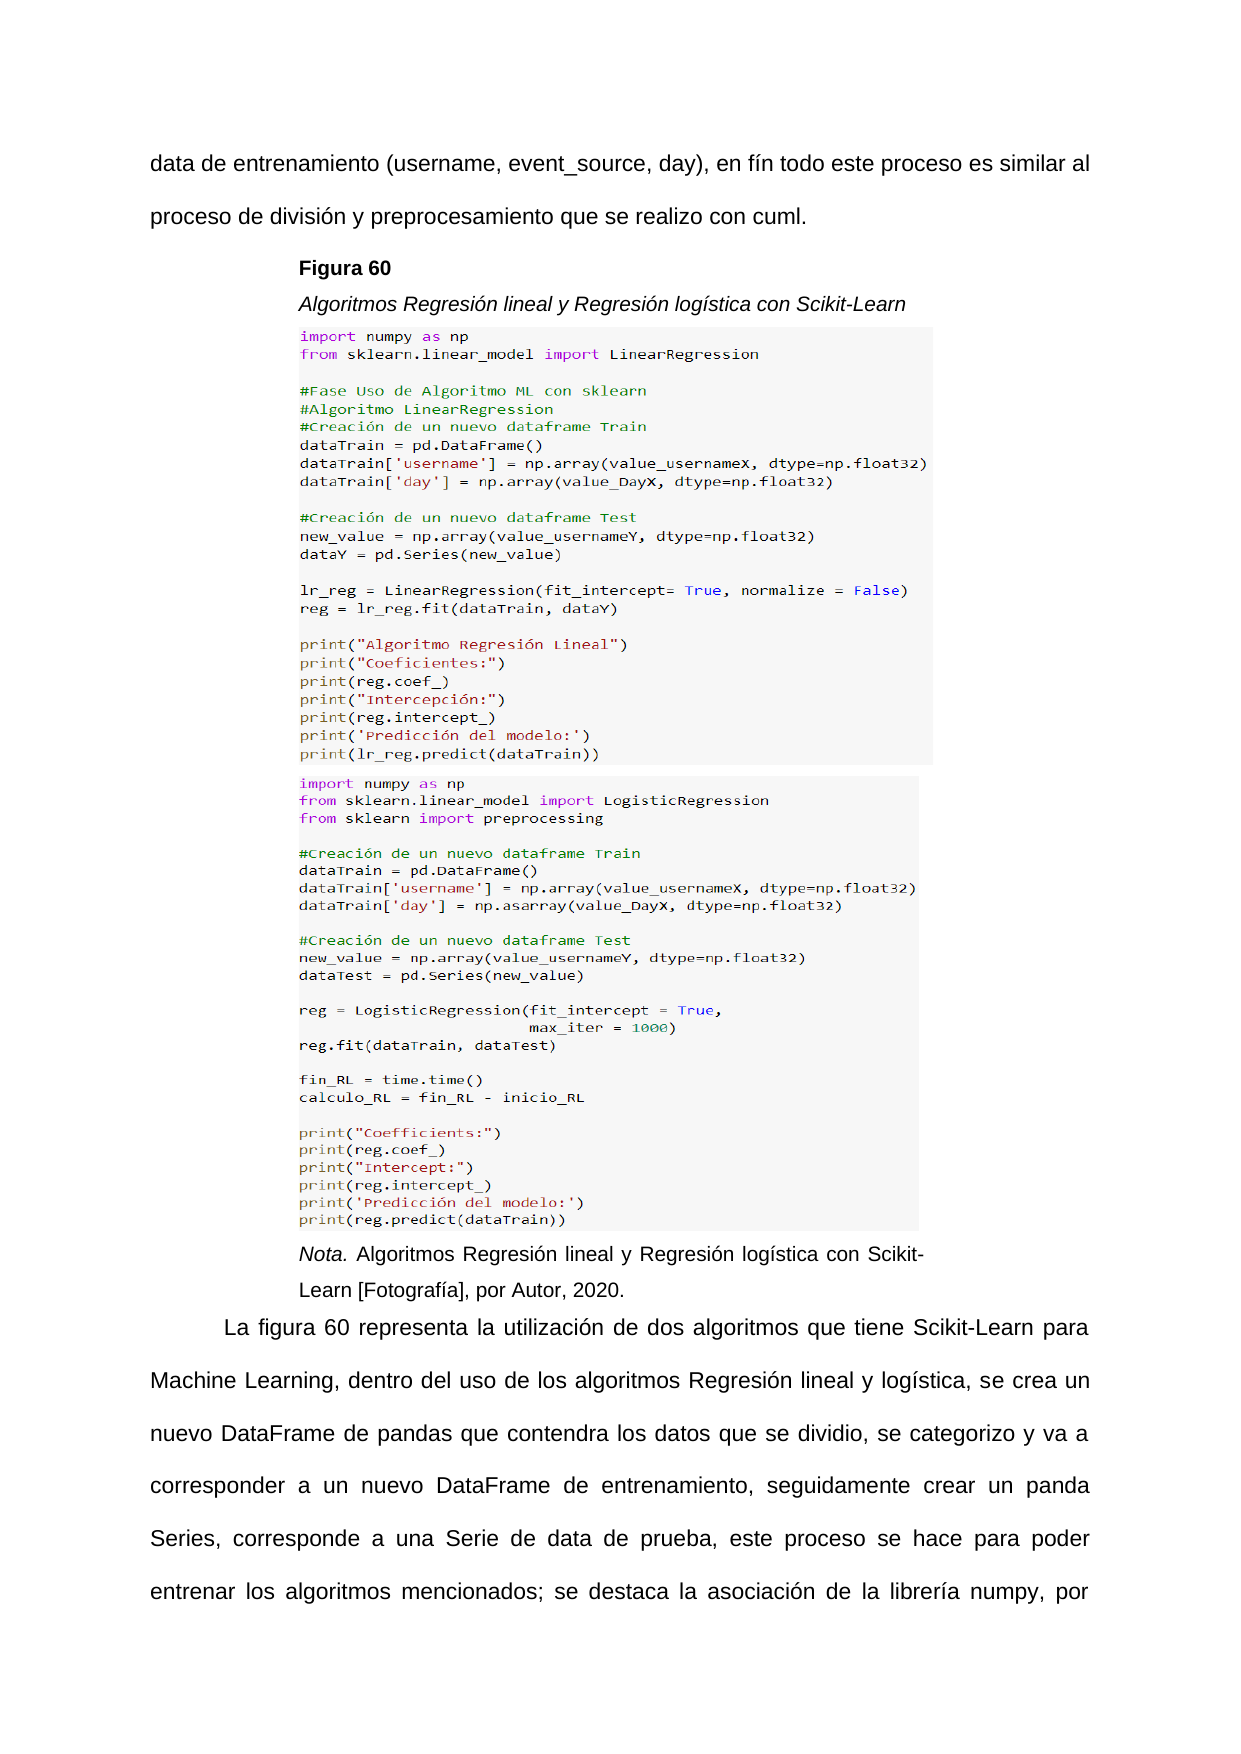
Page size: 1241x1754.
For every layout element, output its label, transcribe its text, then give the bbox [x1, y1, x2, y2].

list Nota. Algoritmos Regresión lineal y Regresión logística con Scikit-Learn [Fotografía], por Autor, 2020. [299, 1242, 925, 1302]
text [150, 1314, 1090, 1604]
picture [298, 776, 919, 1231]
list Figura 60 [299, 255, 925, 279]
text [150, 150, 1090, 229]
text Algoritmos Regresión lineal y Regresión logística con Scikit-Learn [299, 291, 1090, 315]
picture [298, 327, 934, 765]
